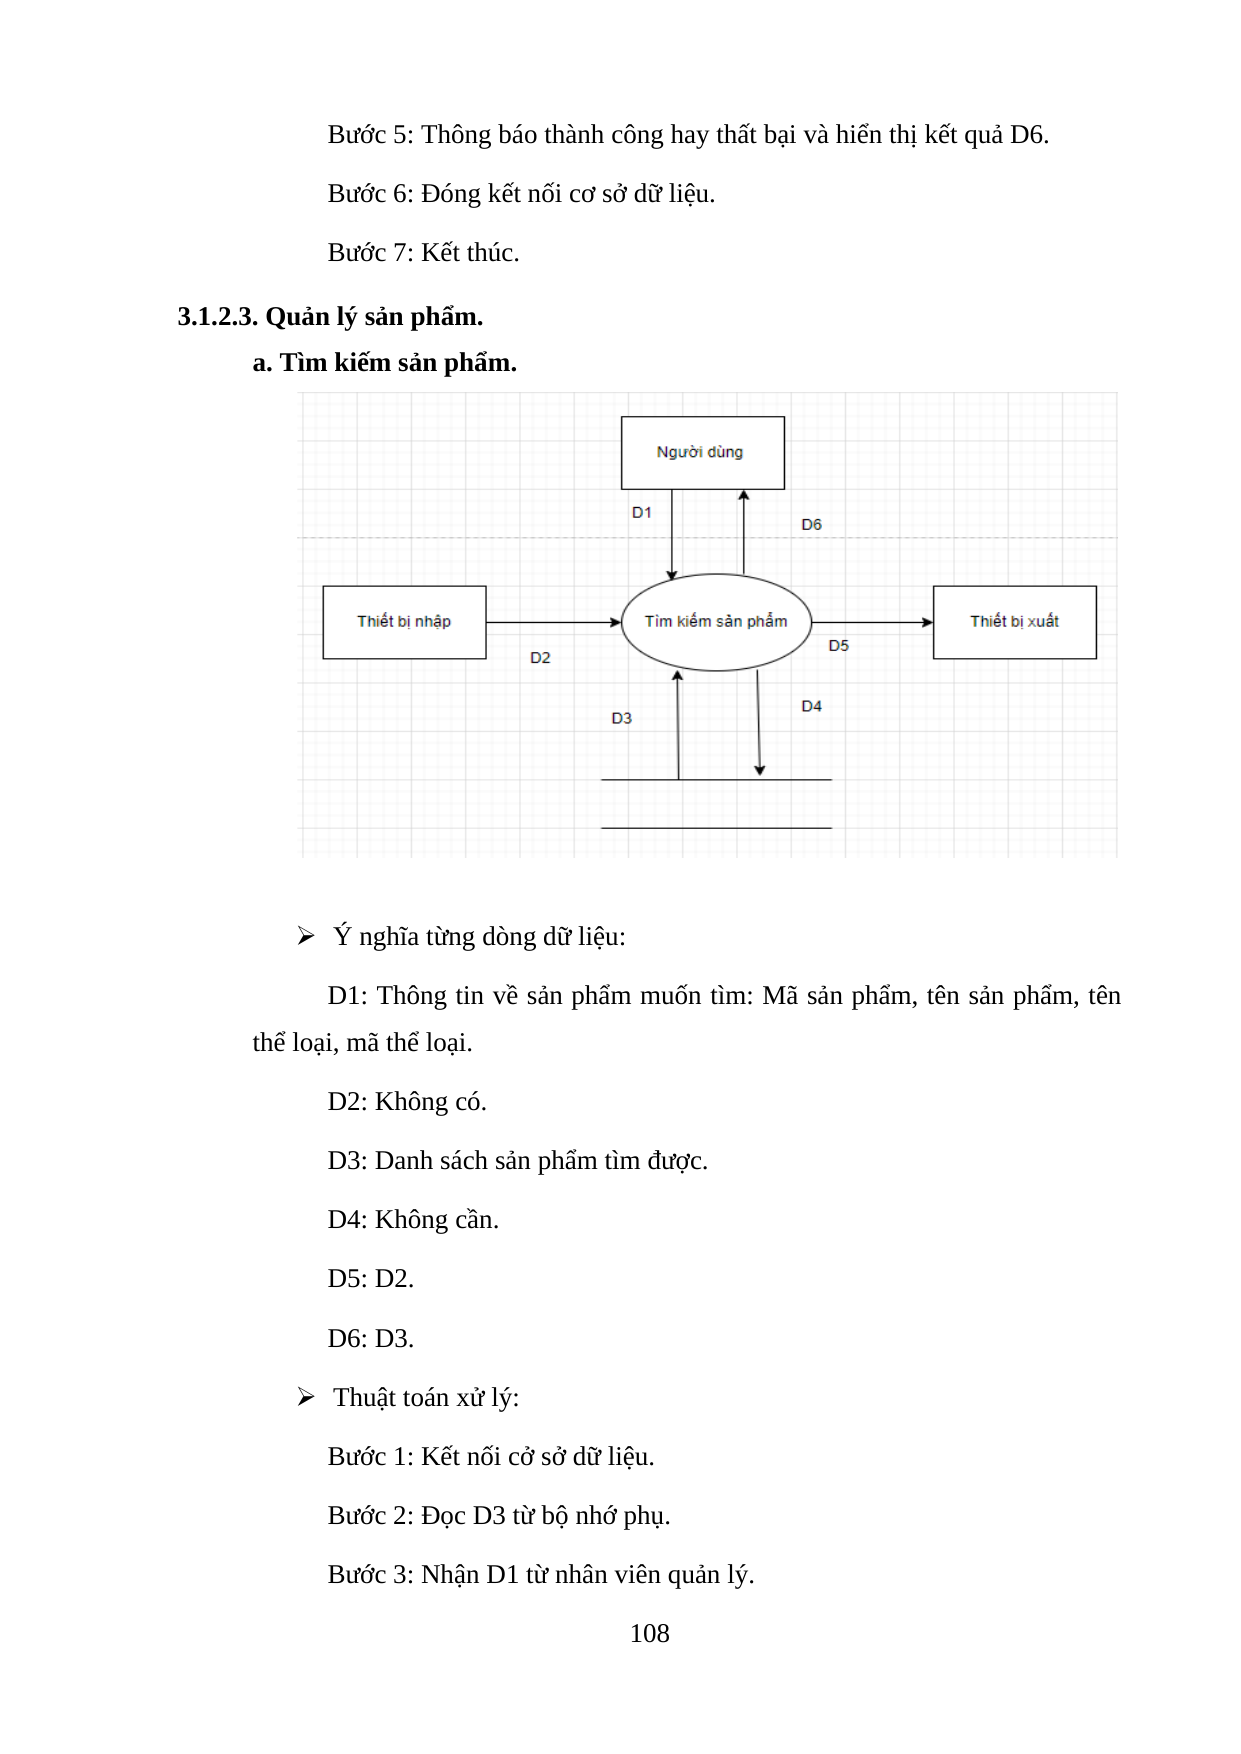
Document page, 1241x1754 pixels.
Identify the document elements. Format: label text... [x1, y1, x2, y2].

list Thuật toán xử lý: [295, 1381, 1122, 1412]
text Bước 6: Đóng kết nối cơ sở dữ liệu. [252, 177, 1122, 208]
picture [297, 392, 1118, 858]
text D3: Danh sách sản phẩm tìm được. [252, 1144, 1122, 1175]
list Ý nghĩa từng dòng dữ liệu: [295, 920, 1122, 951]
text D4: Không cần. [252, 1203, 1122, 1234]
text D2: Không có. [252, 1085, 1122, 1116]
text Bước 2: Đọc D3 từ bộ nhớ phụ. [252, 1499, 1122, 1531]
text Bước 7: Kết thúc. [252, 236, 1122, 268]
text D5: D2. [252, 1263, 1122, 1294]
text D6: D3. [252, 1322, 1122, 1353]
text Bước 1: Kết nối cở sở dữ liệu. [252, 1440, 1122, 1471]
text D1: Thông tin về sản phẩm muốn tìm: Mã sản phẩm, tên sản phẩm, tên thể loại, mã thể loại. [252, 979, 1122, 1057]
subtitle a. Tìm kiếm sản phẩm. [177, 346, 1122, 377]
text Bước 3: Nhận D1 từ nhân viên quản lý. [252, 1559, 1122, 1590]
subtitle 3.1.2.3. Quản lý sản phẩm. [177, 300, 1122, 331]
text Bước 5: Thông báo thành công hay thất bại và hiển thị kết quả D6. [252, 118, 1122, 149]
